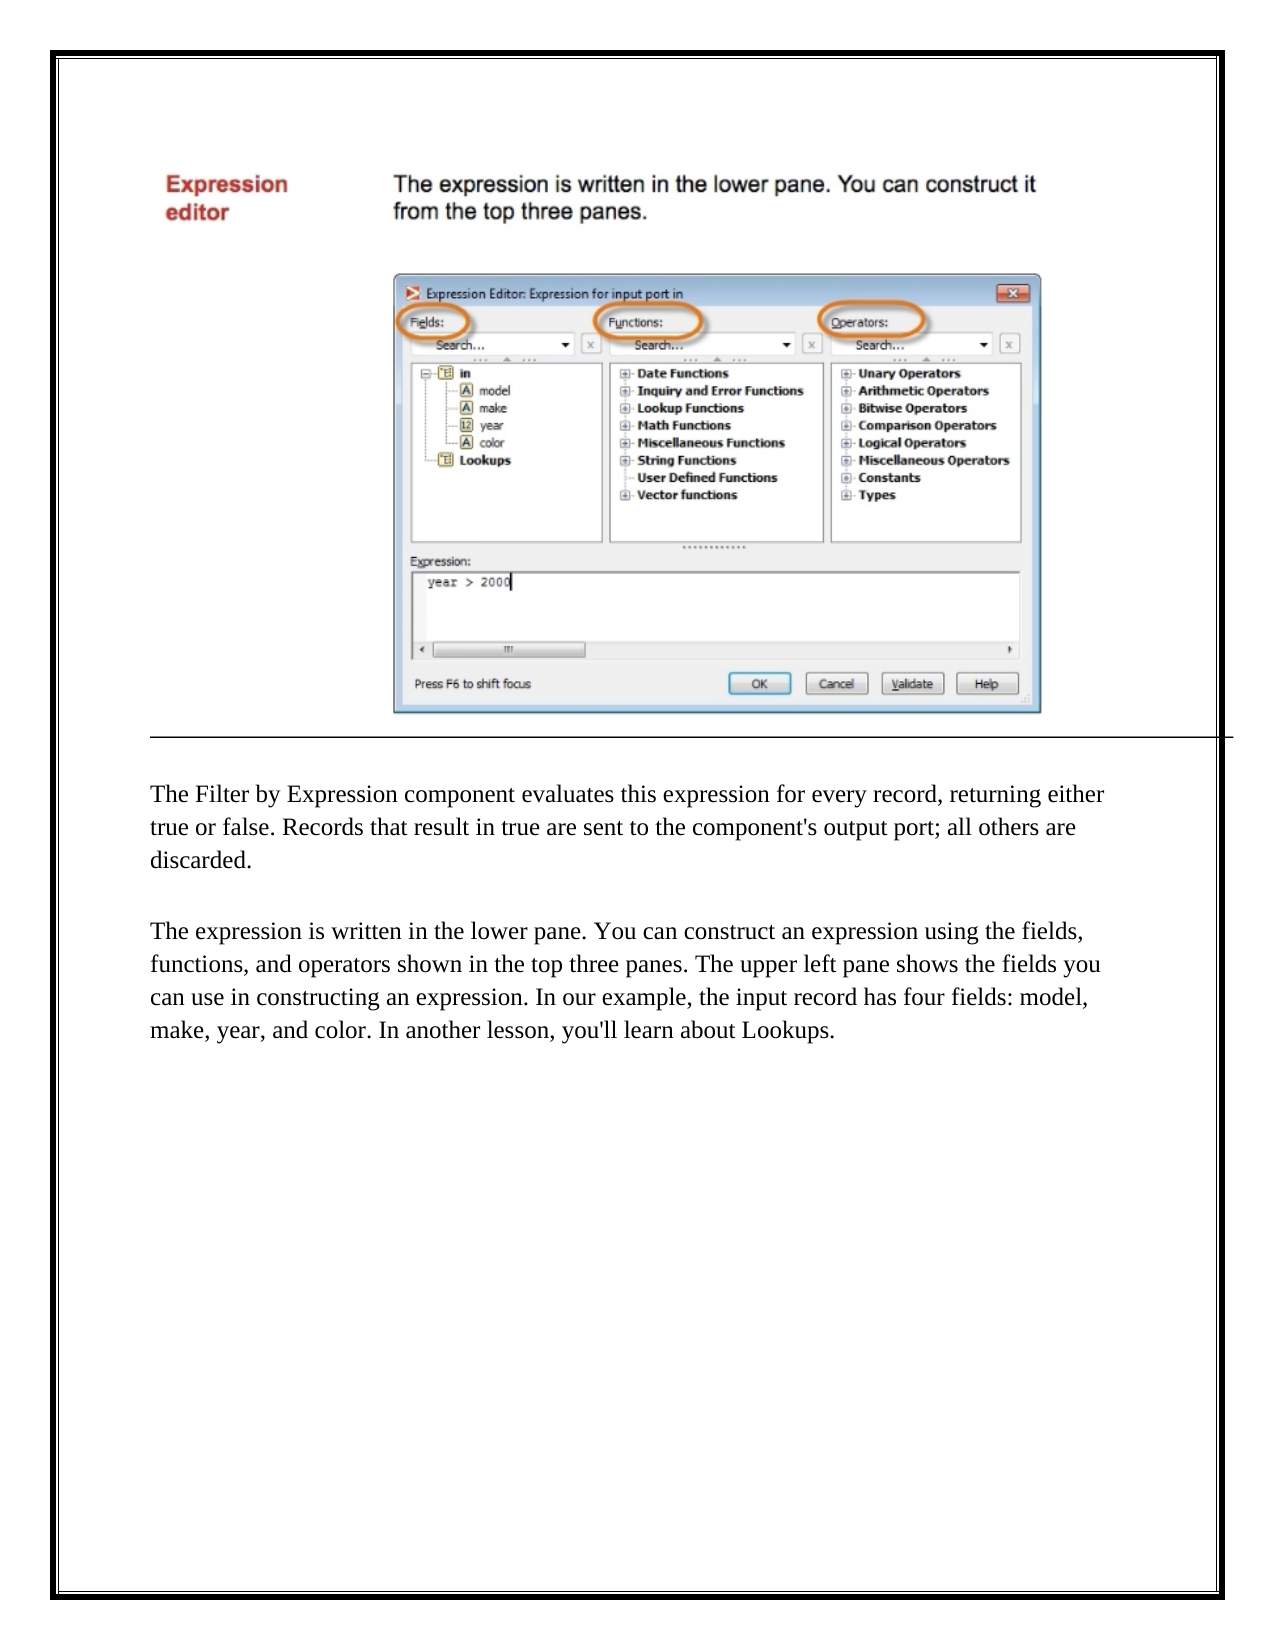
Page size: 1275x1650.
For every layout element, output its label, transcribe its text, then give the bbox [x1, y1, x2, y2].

text The Filter by Expression component evaluates this expression for every record, returning either true or false. Records that result in true are sent to the component's output port; all others are discarded. [150, 779, 1125, 874]
text The expression is written in the lower pane. You can construct an expression using the fields, functions, and operators shown in the top three panes. The upper left pane shows the fields you can use in constructing an expression. In our example, the input record has four fields: model, make, year, and color. In another lesson, you'll learn about Lookups. [150, 916, 1125, 1043]
picture [150, 150, 1216, 738]
picture [1225, 150, 1234, 738]
